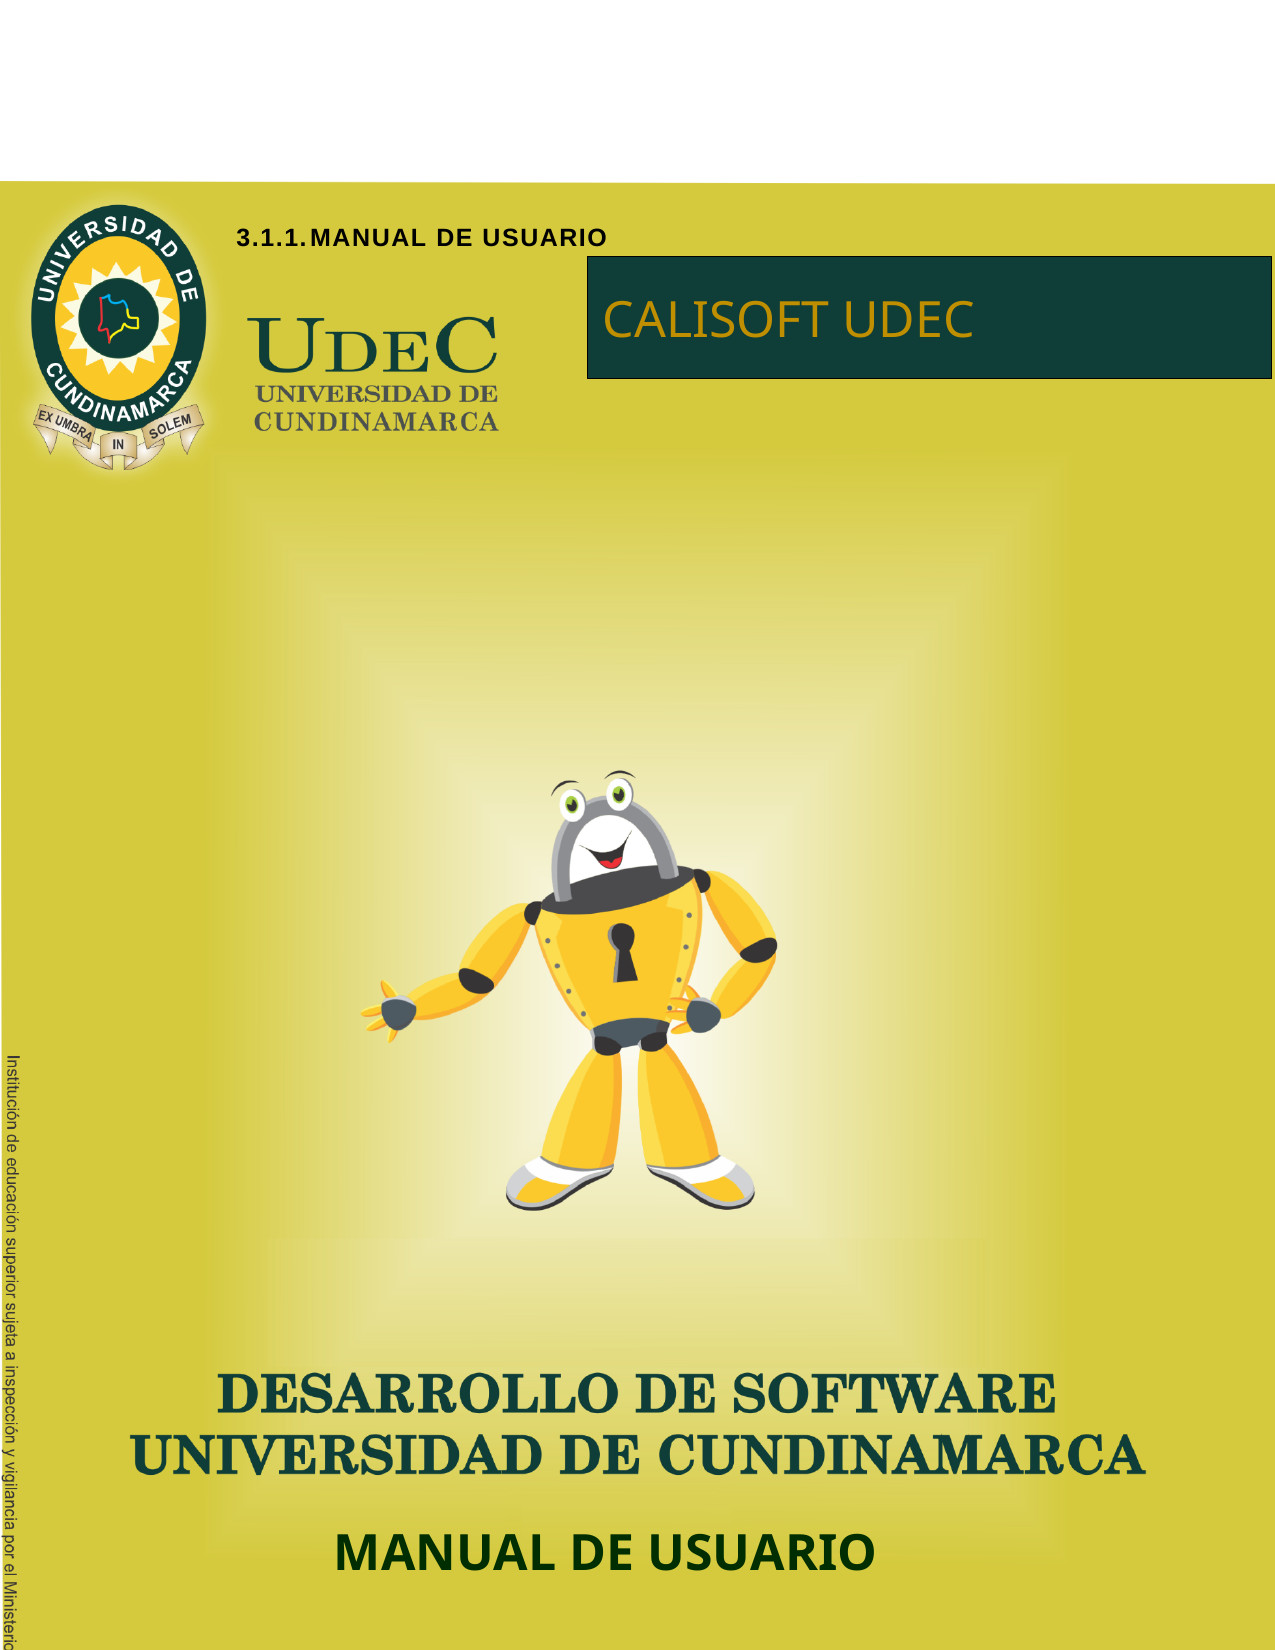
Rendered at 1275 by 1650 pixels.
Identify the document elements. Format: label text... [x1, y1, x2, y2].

picture [0, 181, 1275, 1650]
subtitle MANUAL DE USUARIO [236, 223, 1157, 251]
